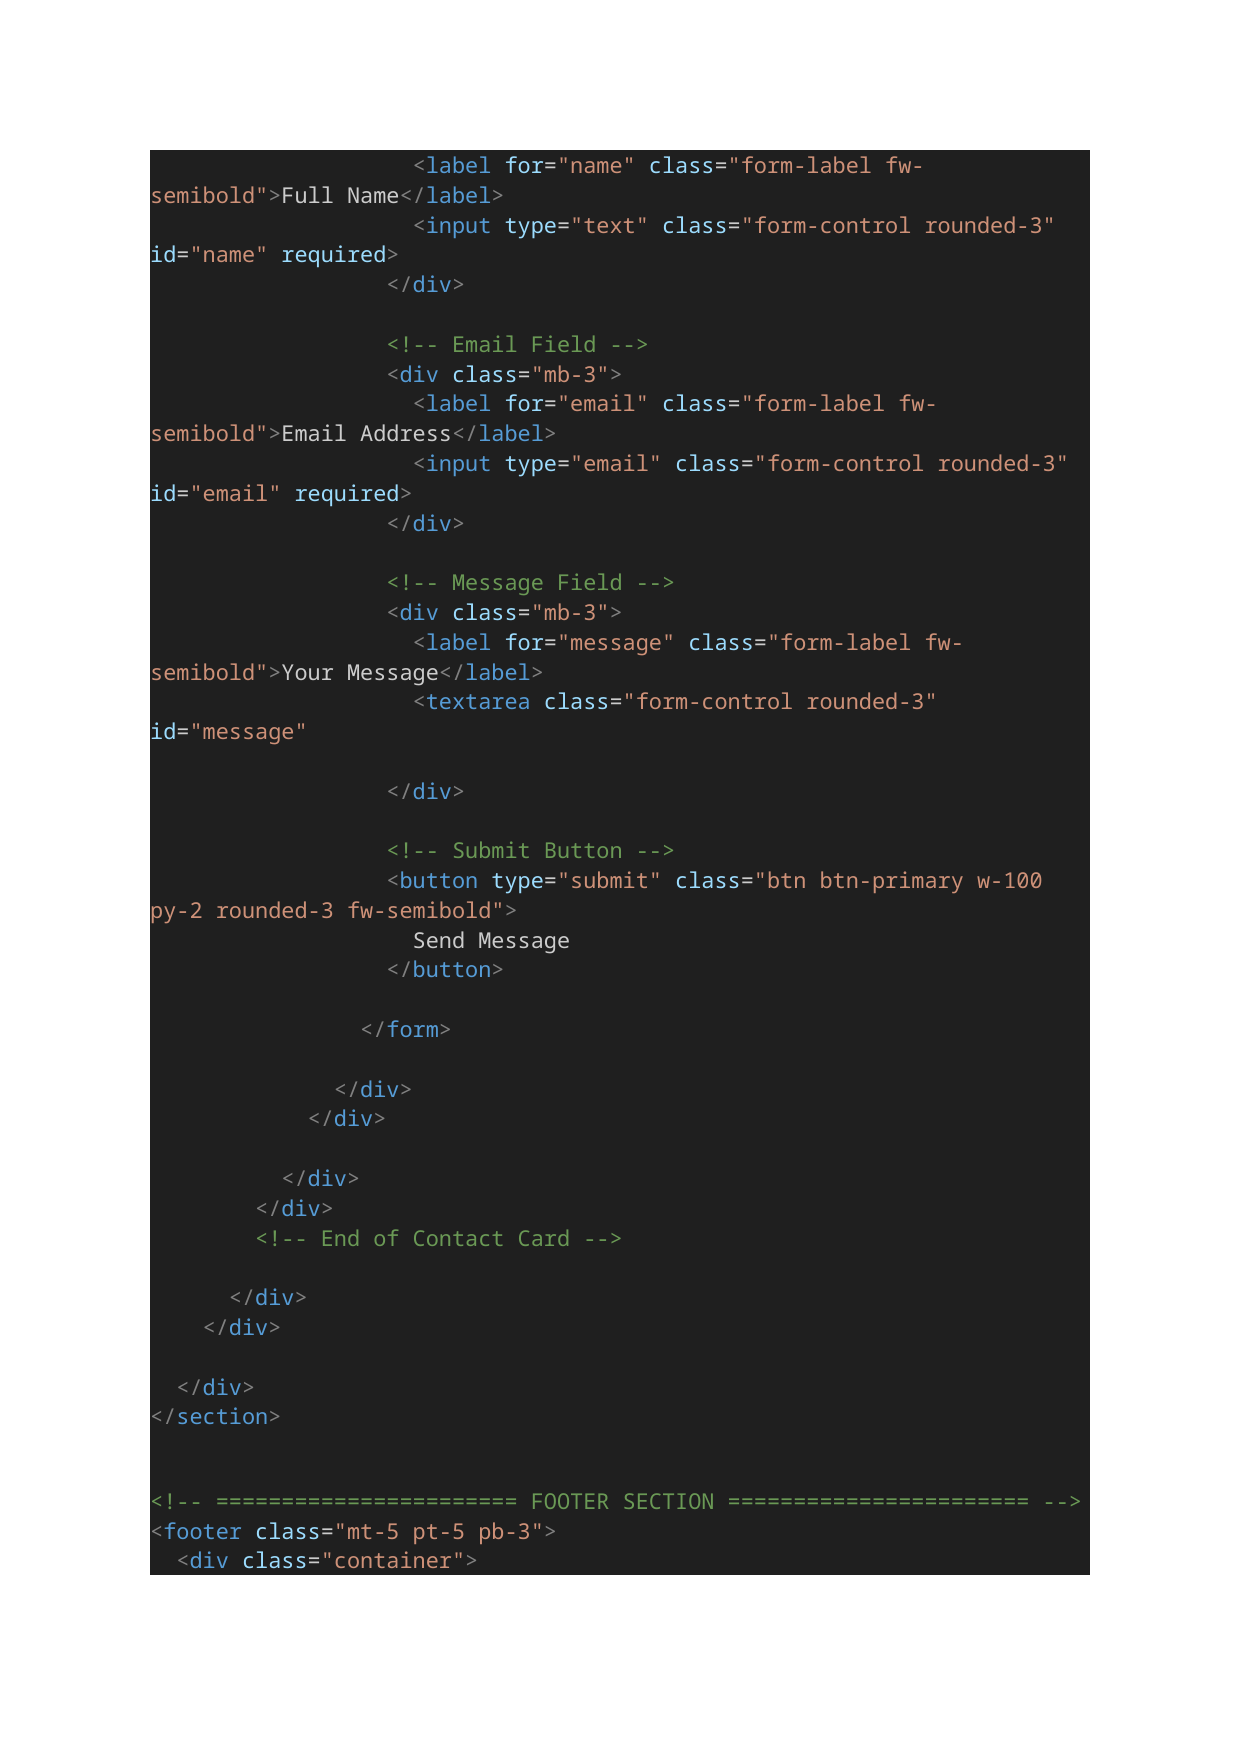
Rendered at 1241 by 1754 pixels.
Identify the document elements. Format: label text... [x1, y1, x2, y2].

text <div class="mb-3"> [150, 358, 1090, 388]
text <footer class="mt-5 pt-5 pb-3"> [150, 1516, 1090, 1545]
text <!-- Message Field --> [150, 567, 1090, 597]
text <label for="email" class="form-label fw-semibold">Email Address</label> [150, 388, 1090, 448]
text </section> [150, 1401, 1090, 1431]
text </form> [150, 1014, 1090, 1044]
text <!-- End of Contact Card --> [150, 1222, 1090, 1252]
text <div class="container"> [150, 1545, 1090, 1575]
text <!-- Submit Button --> [150, 835, 1090, 865]
text Send Message [150, 924, 1090, 954]
text </div> [150, 1371, 1090, 1401]
text <label for="message" class="form-label fw-semibold">Your Message</label> [150, 627, 1090, 686]
text </div> [150, 1163, 1090, 1193]
text </div> [150, 1312, 1090, 1342]
text <input type="text" class="form-control rounded-3" id="name" required> [150, 209, 1090, 269]
text </div> [150, 1193, 1090, 1222]
text <div class="mb-3"> [150, 597, 1090, 627]
text </div> [150, 269, 1090, 299]
text </div> [150, 1073, 1090, 1103]
text </button> [150, 954, 1090, 984]
text <input type="email" class="form-control rounded-3" id="email" required> [150, 448, 1090, 507]
text <label for="name" class="form-label fw-semibold">Full Name</label> [150, 150, 1090, 209]
text </div> [150, 1103, 1090, 1133]
text <!-- Email Field --> [150, 329, 1090, 358]
text </div> [150, 776, 1090, 805]
text <!-- ======================= FOOTER SECTION ======================= --> [150, 1486, 1090, 1516]
text <button type="submit" class="btn btn-primary w-100 py-2 rounded-3 fw-semibold"> [150, 865, 1090, 924]
text <textarea class="form-control rounded-3" id="message" [150, 686, 1090, 746]
text </div> [150, 1282, 1090, 1312]
text </div> [150, 507, 1090, 537]
